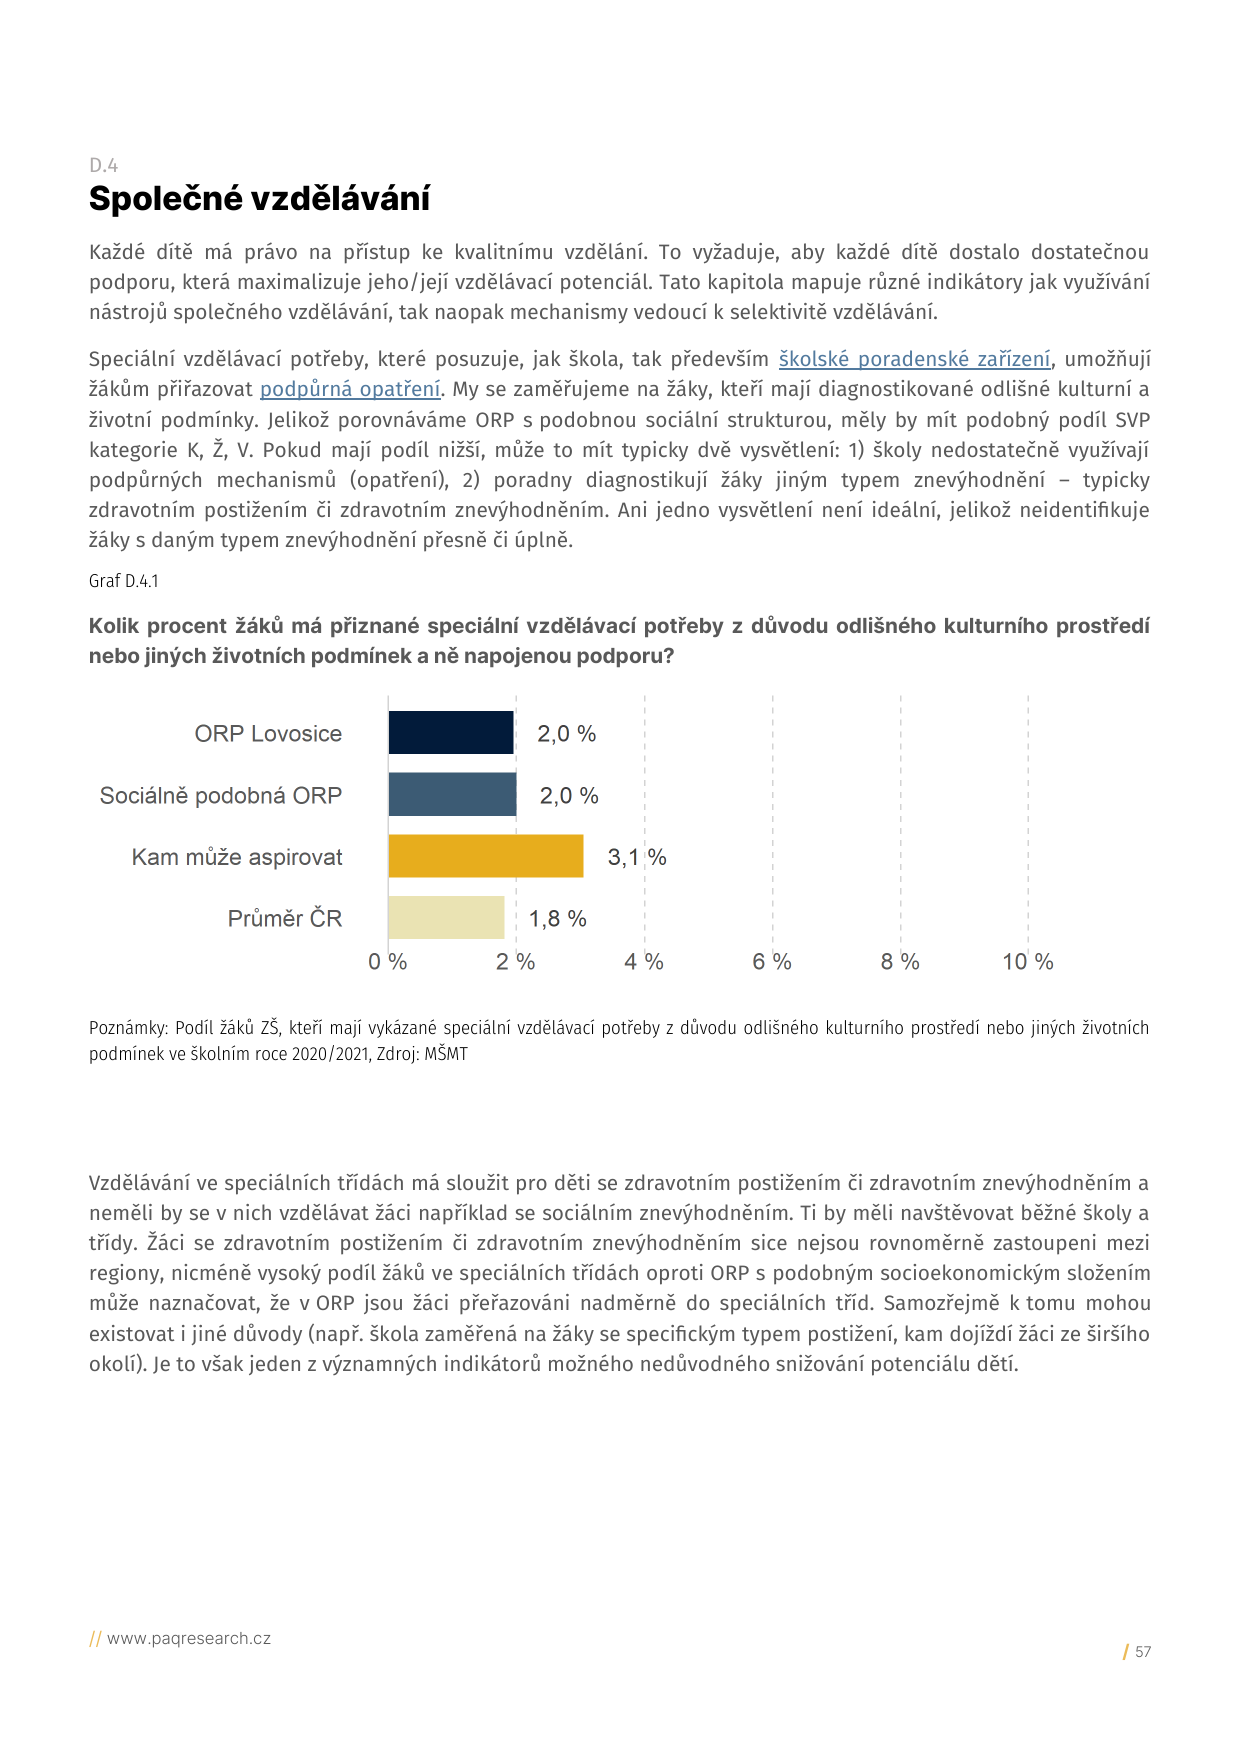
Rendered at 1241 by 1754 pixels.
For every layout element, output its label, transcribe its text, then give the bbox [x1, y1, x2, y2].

picture [88, 668, 1139, 1001]
text Vzdělávání ve speciálních třídách má sloužit pro děti se zdravotním postižením či zdravotním znevýhodněním a neměli by se v nich vzdělávat žáci například se sociálním znevýhodněním. Ti by měli navštěvovat běžné školy a třídy. Žáci se zdravotním postižením či zdravotním znevýhodněním sice nejsou rovnoměrně zastoupeni mezi regiony, nicméně vysoký podíl žáků ve speciálních třídách oproti ORP s podobným socioekonomickým složením může naznačovat, že v ORP jsou žáci přeřazováni nadměrně do speciálních tříd. Samozřejmě k tomu mohou existovat i jiné důvody (např. škola zaměřená na žáky se specifickým typem postižení, kam dojíždí žáci ze širšího okolí). Je to však jeden z významných indikátorů možného nedůvodného snižování potenciálu dětí. [89, 1165, 1152, 1377]
subtitle Společné vzdělávání [89, 178, 1152, 218]
text Poznámky: Podíl žáků ZŠ, kteří mají vykázané speciální vzdělávací potřeby z důvodu odlišného kulturního prostředí nebo jiných životních podmínek ve školním roce 2020/2021, Zdroj: MŠMT [89, 1017, 1152, 1065]
text Speciální vzdělávací potřeby, které posuzuje, jak škola, tak především školské poradenské zařízení, umožňují žákům přiřazovat podpůrná opatření. My se zaměřujeme na žáky, kteří mají diagnostikované odlišné kulturní a životní podmínky. Jelikož porovnáváme ORP s podobnou sociální strukturou, měly by mít podobný podíl SVP kategorie K, Ž, V. Pokud mají podíl nižší, může to mít typicky dvě vysvětlení: 1) školy nedostatečně využívají podpůrných mechanismů (opatření), 2) poradny diagnostikují žáky jiným typem znevýhodnění – typicky zdravotním postižením či zdravotním znevýhodněním. Ani jedno vysvětlení není ideální, jelikož neidentifikuje žáky s daným typem znevýhodnění přesně či úplně. [89, 342, 1152, 553]
text Kolik procent žáků má přiznané speciální vzdělávací potřeby z důvodu odlišného kulturního prostředí nebo jiných životních podmínek a ně napojenou podporu? [89, 608, 1152, 669]
text Každé dítě má právo na přístup ke kvalitnímu vzdělání. To vyžaduje, aby každé dítě dostalo dostatečnou podporu, která maximalizuje jeho/její vzdělávací potenciál. Tato kapitola mapuje různé indikátory jak využívání nástrojů společného vzdělávání, tak naopak mechanismy vedoucí k selektivitě vzdělávání. [89, 235, 1152, 325]
text Graf D.4.1 [89, 570, 1152, 593]
text D.4 [89, 148, 1152, 178]
